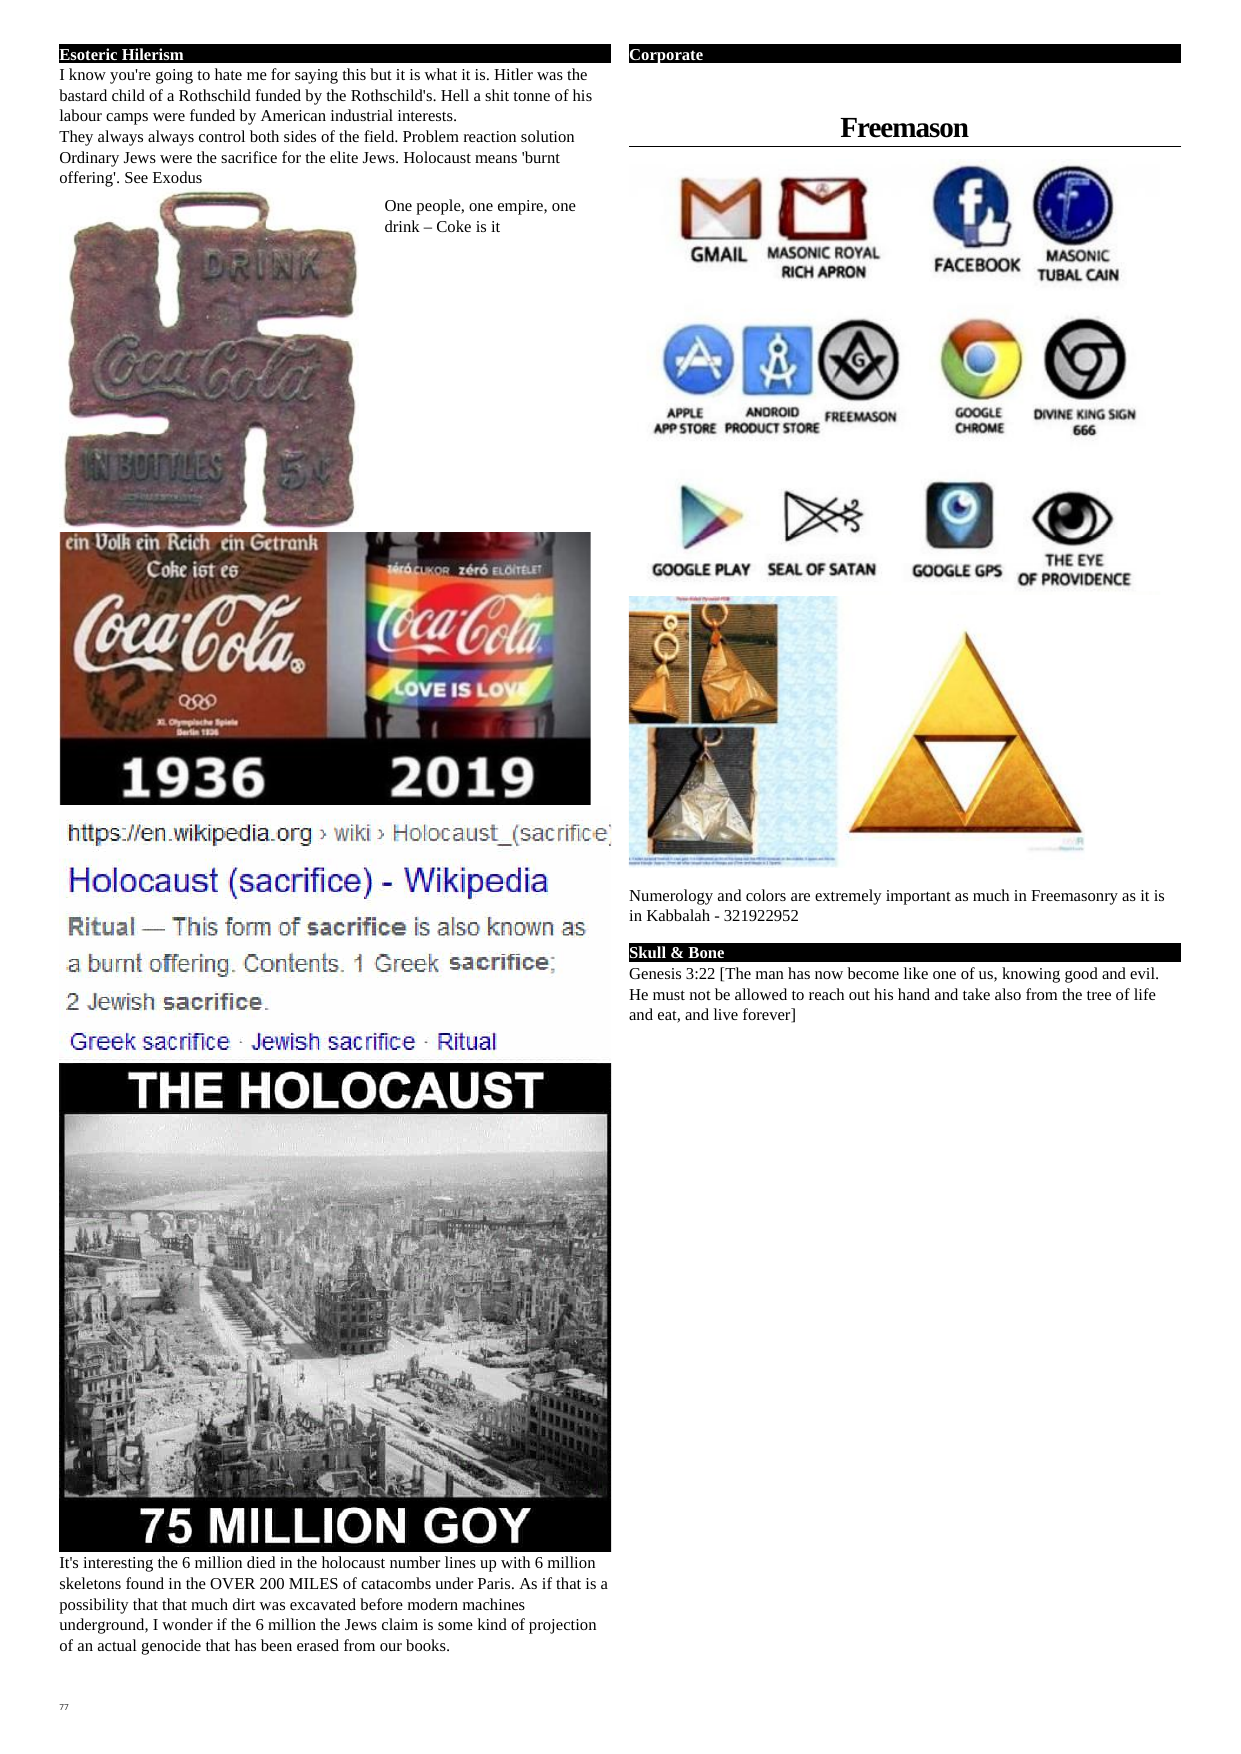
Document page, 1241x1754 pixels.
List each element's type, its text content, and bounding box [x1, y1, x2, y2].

text Ordinary Jews were the sacrifice for the elite Jews. Holocaust means 'burnt offering'. See Exodus [59, 147, 611, 187]
text Genesis 3:22 [The man has now become like one of us, knowing good and evil. He must not be allowed to reach out his hand and take also from the tree of life and eat, and live forever] [629, 964, 1181, 1024]
picture [59, 188, 591, 805]
text Numerology and colors are extremely important as much in Freemasonry as it is in Kabbalah - 321922952 [629, 885, 1181, 925]
picture [59, 806, 612, 1552]
text They always always control both sides of the field. Problem reaction solution [59, 127, 611, 146]
picture [628, 596, 1086, 868]
subtitle Freemason [629, 111, 1181, 146]
text It's interesting the 6 million died in the holocaust number lines up with 6 million skeletons found in the OVER 200 MILES of catacombs under Paris. As if that is a possibility that that much dirt was excavated before modern machines underground, I wonder if the 6 million the Jews claim is some kind of projection of an actual genocide that has been erased from our books. [59, 1553, 611, 1655]
subtitle Corporate [629, 44, 1181, 63]
subtitle Esoteric Hilerism [59, 44, 611, 63]
subtitle Skull & Bone [629, 943, 1181, 962]
picture [628, 159, 1161, 595]
text I know you're going to hate me for saying this but it is what it is. Hitler was the bastard child of a Rothschild funded by the Rothschild's. Hell a shit tonne of his labour camps were funded by American industrial interests. [59, 65, 611, 125]
